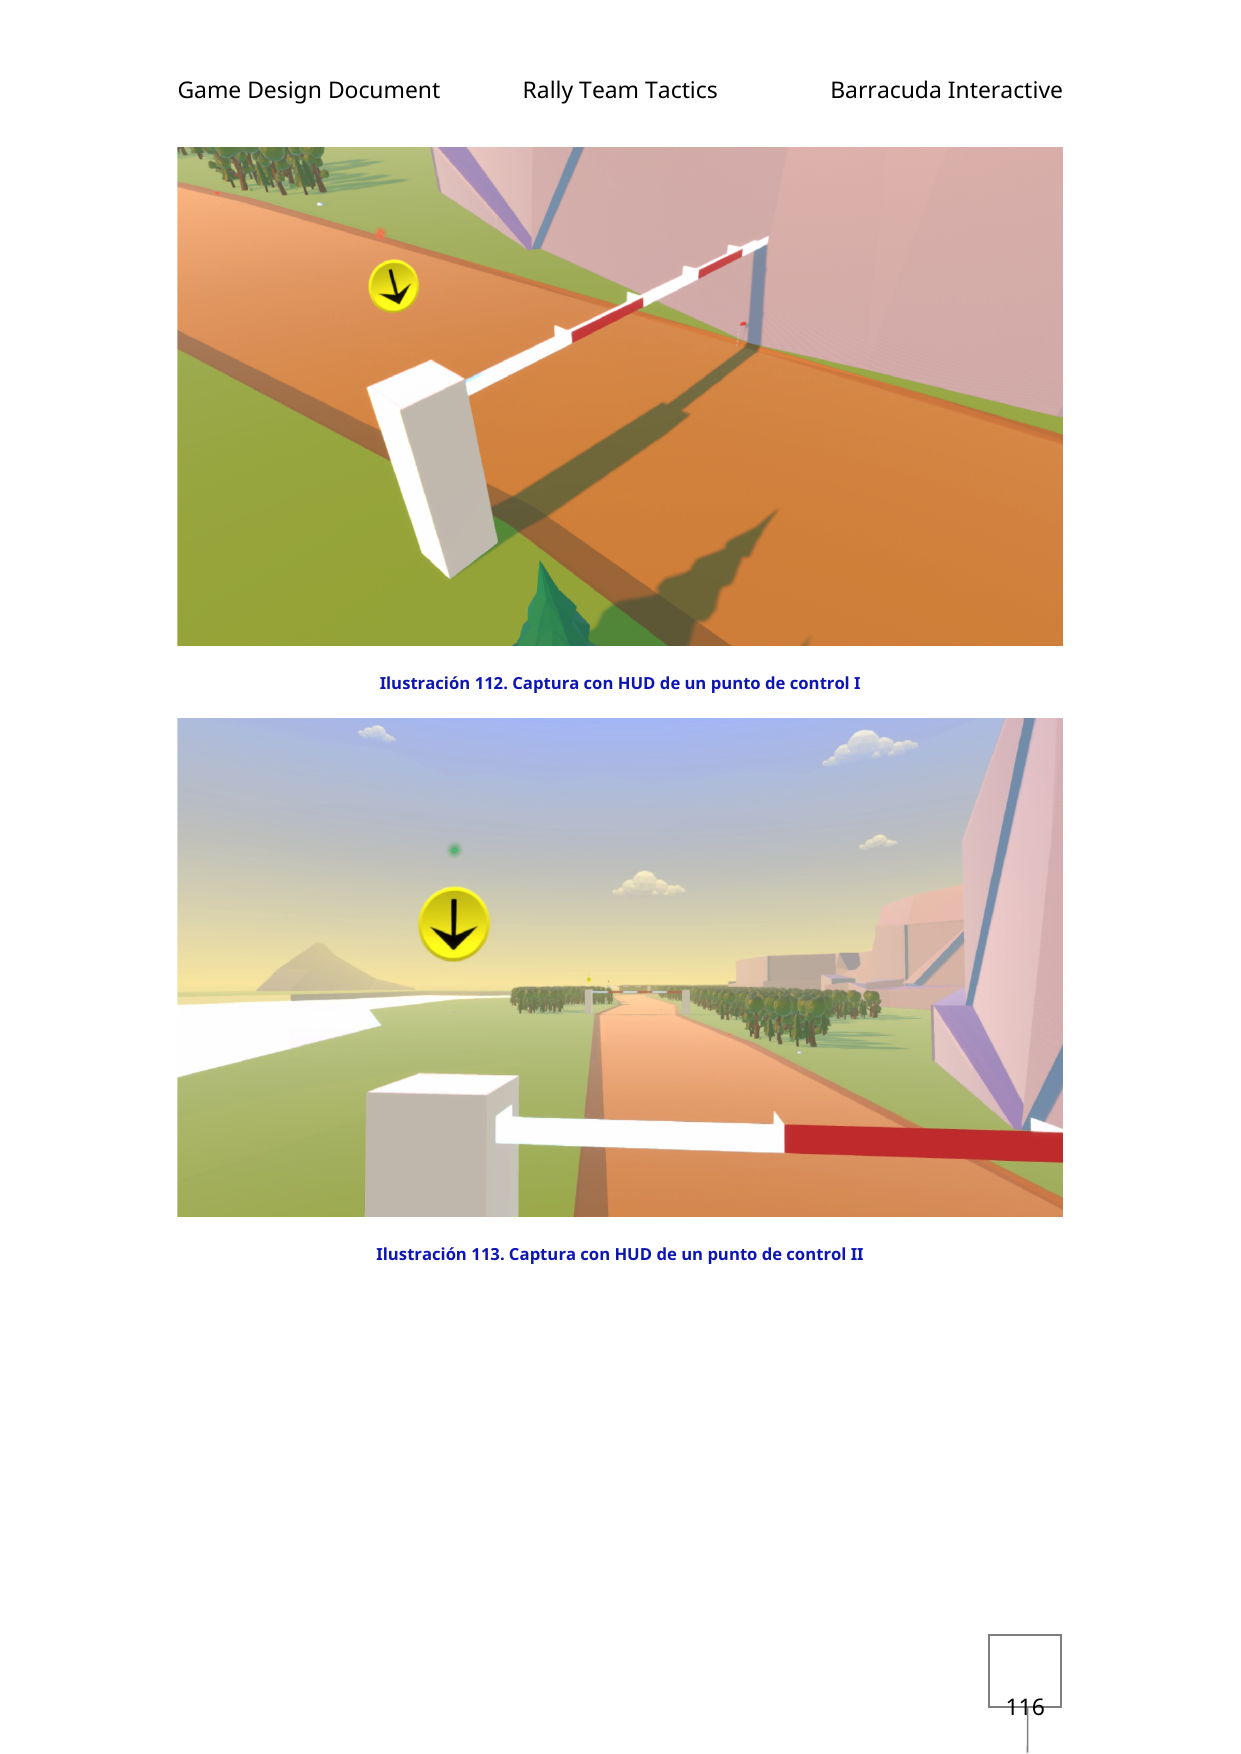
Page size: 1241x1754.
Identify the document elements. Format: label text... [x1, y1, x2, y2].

picture [177, 147, 1063, 646]
picture [177, 718, 1063, 1217]
